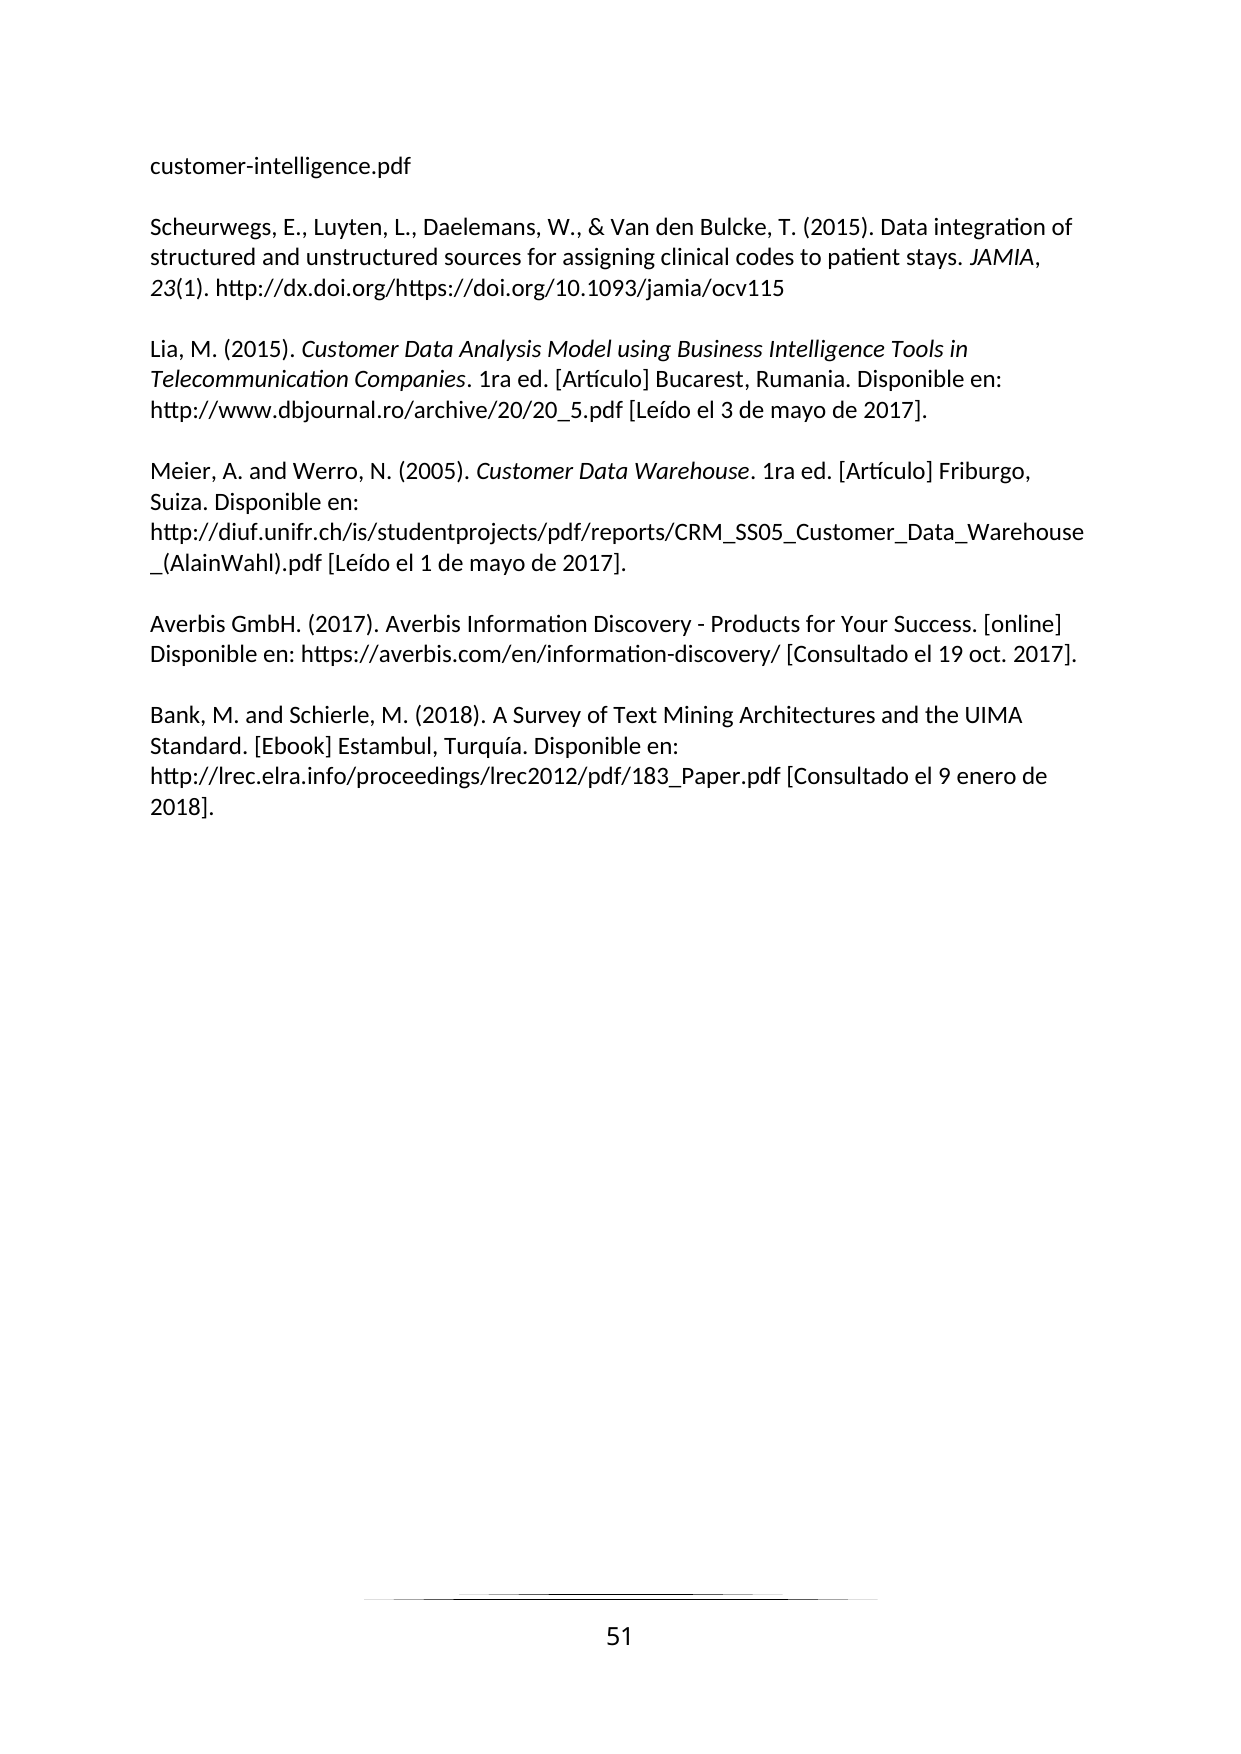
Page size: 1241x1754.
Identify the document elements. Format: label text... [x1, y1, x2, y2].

text Meier, A. and Werro, N. (2005). Customer Data Warehouse. 1ra ed. [Artículo] Friburgo, Suiza. Disponible en: http://diuf.unifr.ch/is/studentprojects/pdf/reports/CRM_SS05_Customer_Data_Warehouse_(AlainWahl).pdf [Leído el 1 de mayo de 2017]. [150, 455, 1090, 577]
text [150, 150, 1090, 181]
text Bank, M. and Schierle, M. (2018). A Survey of Text Mining Architectures and the UIMA Standard. [Ebook] Estambul, Turquía. Disponible en: http://lrec.elra.info/proceedings/lrec2012/pdf/183_Paper.pdf [Consultado el 9 enero de 2018]. [150, 699, 1090, 821]
text Lia, M. (2015). Customer Data Analysis Model using Business Intelligence Tools in Telecommunication Companies. 1ra ed. [Artículo] Bucarest, Rumania. Disponible en: http://www.dbjournal.ro/archive/20/20_5.pdf [Leído el 3 de mayo de 2017]. [150, 333, 1090, 425]
text Scheurwegs, E., Luyten, L., Daelemans, W., & Van den Bulcke, T. (2015). Data integration of structured and unstructured sources for assigning clinical codes to patient stays. JAMIA, 23(1). http://dx.doi.org/https://doi.org/10.1093/jamia/ocv115 [150, 211, 1090, 303]
text Averbis GmbH. (2017). Averbis Information Discovery - Products for Your Success. [online] Disponible en: https://averbis.com/en/information-discovery/ [Consultado el 19 oct. 2017]. [150, 608, 1090, 669]
